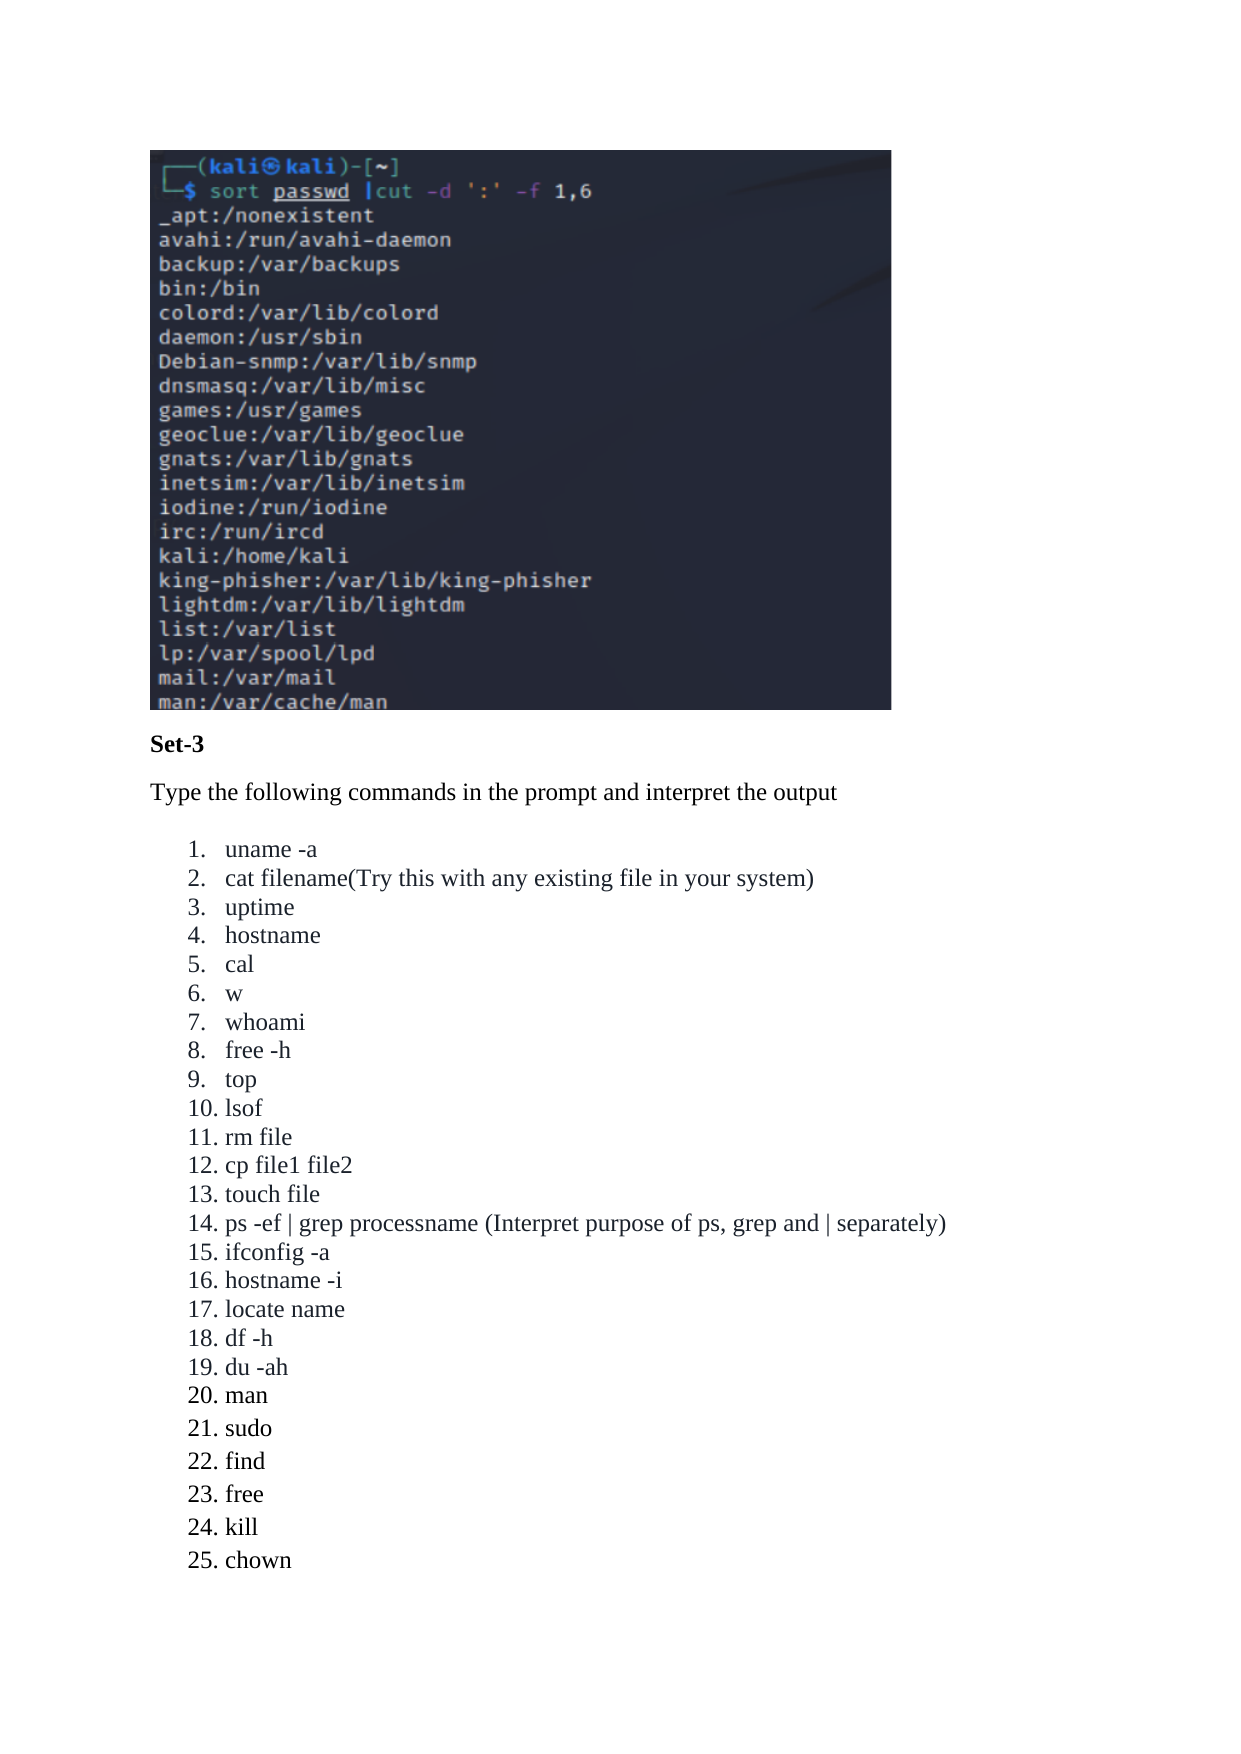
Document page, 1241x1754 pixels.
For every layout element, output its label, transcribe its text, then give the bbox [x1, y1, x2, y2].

list top [187, 1064, 1090, 1093]
list find [187, 1446, 1090, 1475]
list kill [187, 1512, 1090, 1541]
list chown [187, 1545, 1090, 1574]
list ps -ef | grep processname (Interpret purpose of ps, grep and | separately) [187, 1208, 1090, 1237]
list du -ah [187, 1352, 1090, 1380]
list locate name [187, 1294, 1090, 1323]
list cat filename(Try this with any existing file in your system) [187, 863, 1090, 892]
list uptime [187, 892, 1090, 920]
list sudo [187, 1413, 1090, 1442]
list free [187, 1479, 1090, 1508]
list man [187, 1380, 1090, 1409]
list free -h [187, 1035, 1090, 1064]
picture [150, 150, 892, 710]
list lsof [187, 1093, 1090, 1122]
list touch file [187, 1179, 1090, 1208]
list w [187, 978, 1090, 1007]
list cp file1 file2 [187, 1150, 1090, 1179]
list hostname -i [187, 1265, 1090, 1294]
list rm file [187, 1122, 1090, 1150]
text Type the following commands in the prompt and interpret the output [150, 777, 1090, 805]
list cal [187, 949, 1090, 978]
list ifconfig -a [187, 1237, 1090, 1265]
list whoami [187, 1007, 1090, 1035]
list uname -a [187, 834, 1090, 863]
text Set-3 [150, 729, 1090, 758]
list hostname [187, 920, 1090, 949]
list df -h [187, 1323, 1090, 1352]
